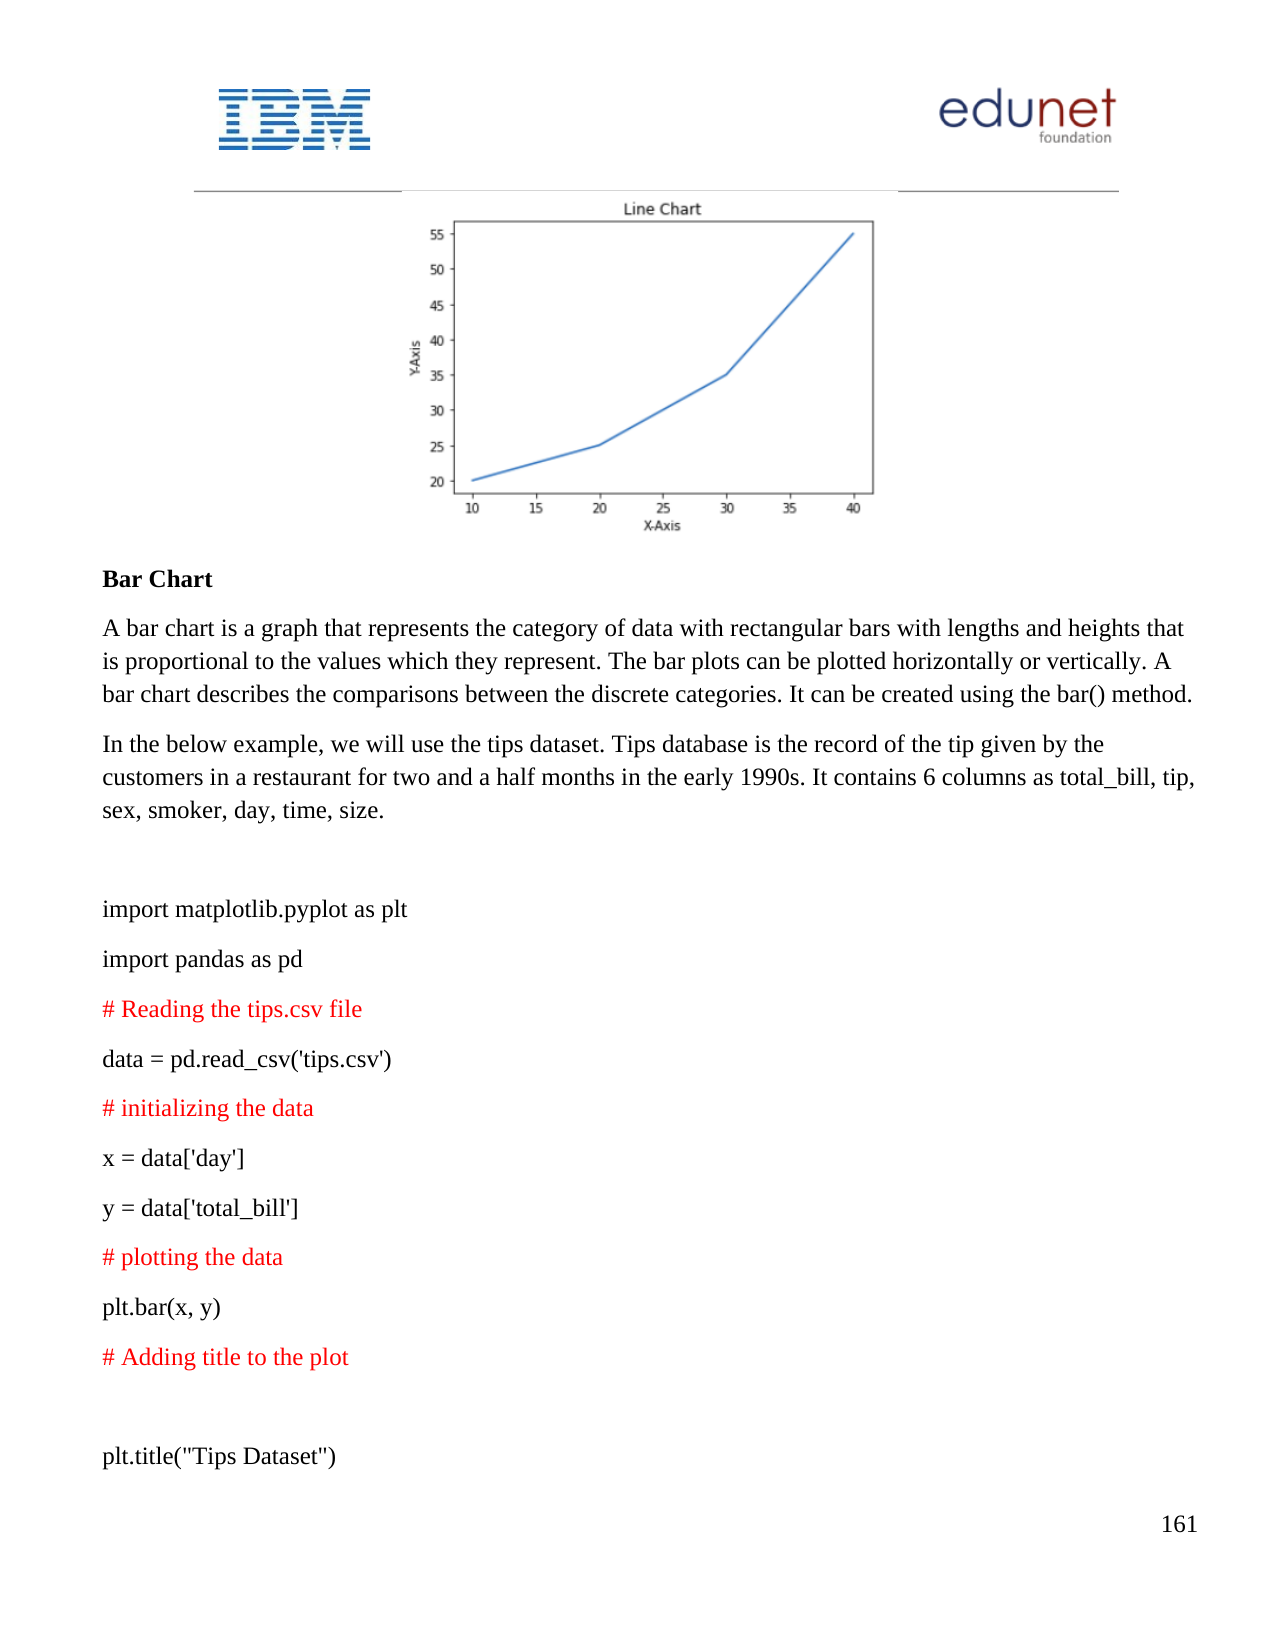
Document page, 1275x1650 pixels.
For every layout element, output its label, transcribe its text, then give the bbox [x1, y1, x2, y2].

text x = data['day'] [102, 1143, 1198, 1172]
picture [937, 78, 1121, 150]
text A bar chart is a graph that represents the category of data with rectangular bars with lengths and heights that is proportional to the values which they represent. The bar plots can be plotted horizontally or vertically. A bar chart describes the comparisons between the discrete categories. It can be created using the bar() method. [102, 613, 1198, 708]
text plt.bar(x, y) [102, 1292, 1198, 1321]
picture [218, 89, 371, 150]
text data = pd.read_csv('tips.csv') [102, 1044, 1198, 1072]
text import matplotlib.pyplot as plt [102, 894, 1198, 923]
text # initializing the data [102, 1093, 1198, 1122]
text In the below example, we will use the tips dataset. Tips database is the record of the tip given by the customers in a restaurant for two and a half months in the early 1990s. It contains 6 columns as total_bill, tip, sex, smoker, day, time, size. [102, 729, 1198, 824]
text # plotting the data [102, 1242, 1198, 1271]
text # Adding title to the plot [102, 1342, 1198, 1371]
picture [401, 191, 899, 543]
text Bar Chart [102, 564, 1198, 592]
text import pandas as pd [102, 944, 1198, 973]
text plt.title("Tips Dataset") [102, 1441, 1198, 1470]
text y = data['total_bill'] [102, 1193, 1198, 1221]
text # Reading the tips.csv file [102, 994, 1198, 1023]
